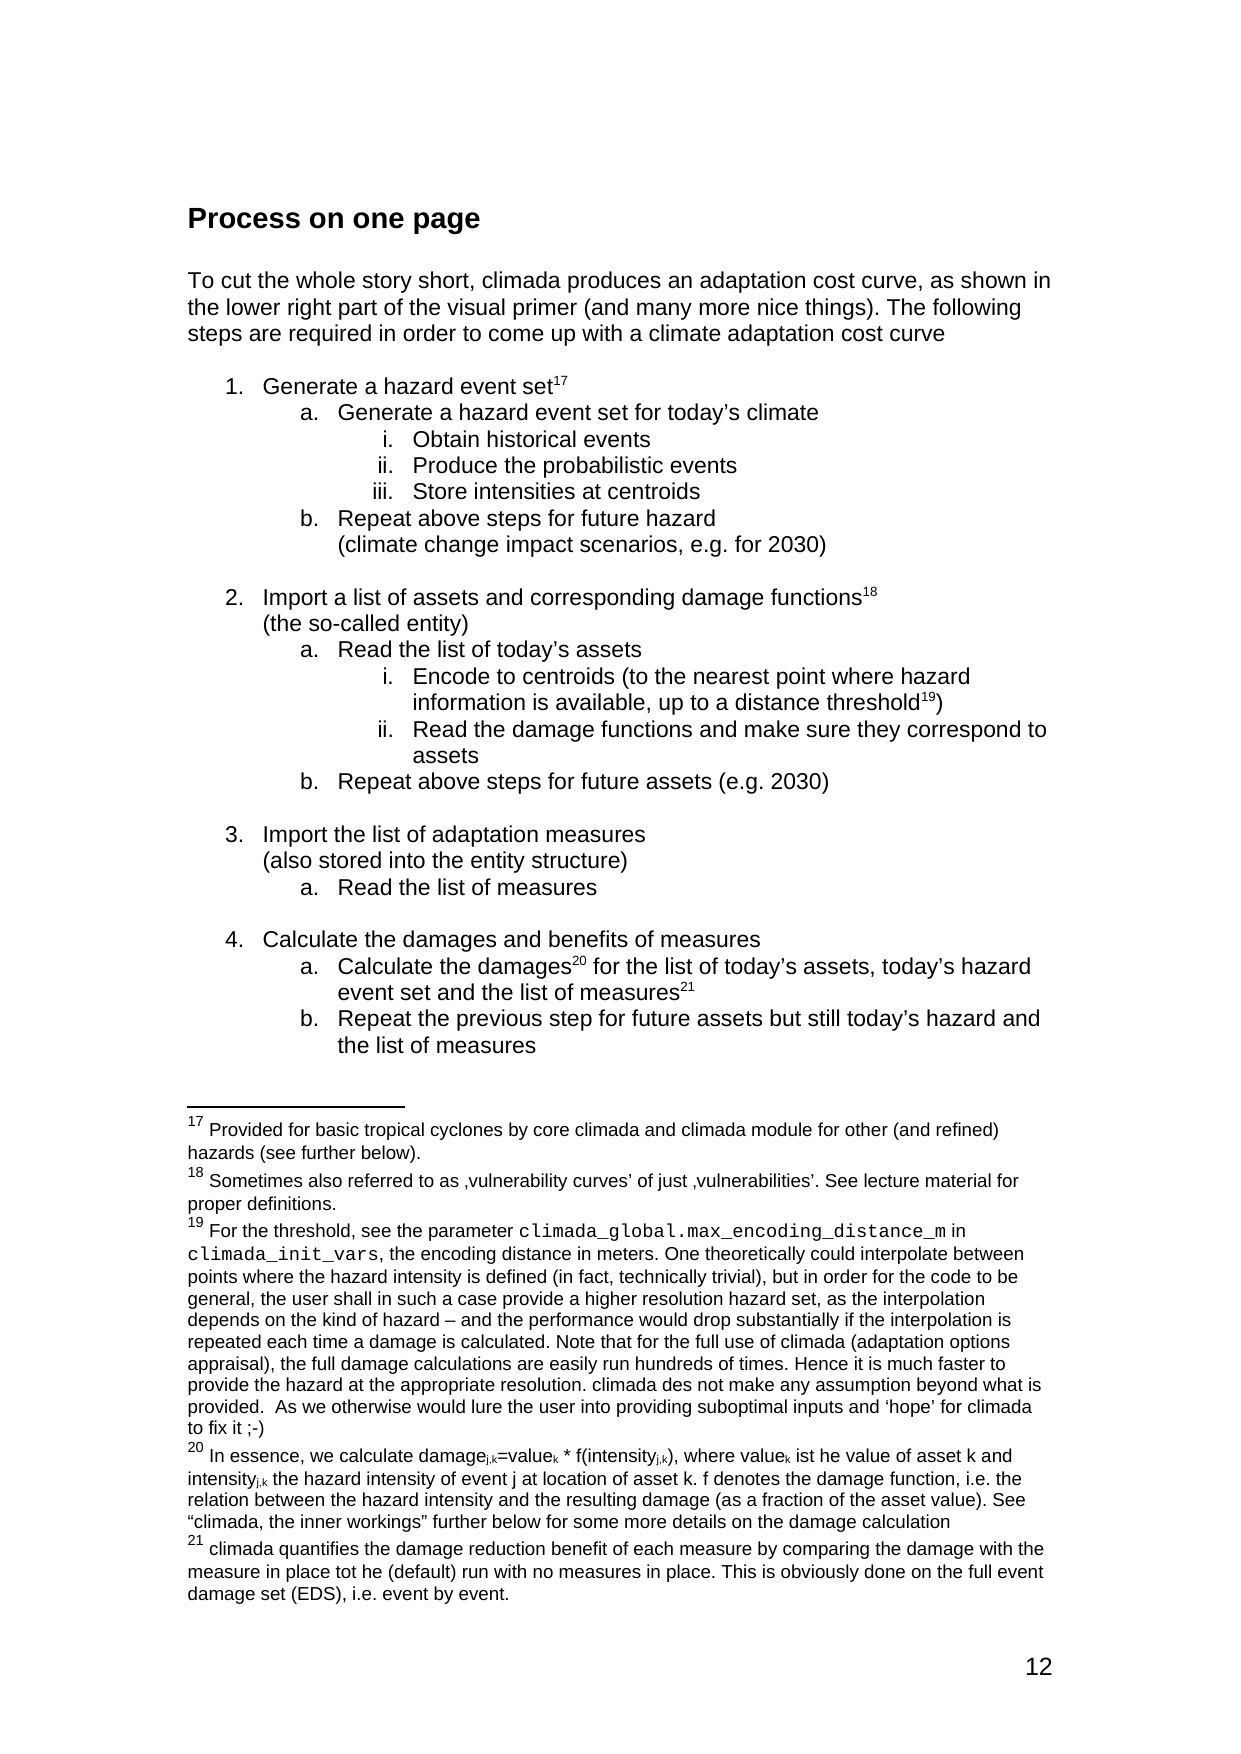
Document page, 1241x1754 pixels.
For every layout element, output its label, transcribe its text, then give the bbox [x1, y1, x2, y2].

list Generate a hazard event set [225, 373, 1053, 399]
list Calculate the damages for the list of today’s assets, today’s hazard event set and the list of measures [300, 953, 1053, 1005]
list Read the list of measures [300, 874, 1053, 900]
list Repeat above steps for future assets (e.g. 2030) [300, 768, 1053, 794]
list Produce the probabilistic events [394, 452, 1053, 478]
list Obtain historical events [394, 426, 1053, 452]
text To cut the whole story short, climada produces an adaptation cost curve, as shown in the lower right part of the visual primer (and many more nice things). The following steps are required in order to come up with a climate adaptation cost curve [187, 267, 1053, 347]
list Read the damage functions and make sure they correspond to assets [394, 716, 1053, 768]
list Store intensities at centroids [394, 478, 1053, 505]
list Repeat above steps for future hazard (climate change impact scenarios, e.g. for 2030) [300, 505, 1053, 557]
list Generate a hazard event set for today’s climate [300, 399, 1053, 426]
list Encode to centroids (to the nearest point where hazard information is available, up to a distance threshold) [394, 663, 1053, 716]
list Read the list of today’s assets [300, 636, 1053, 663]
list Repeat the previous step for future assets but still today’s hazard and the list of measures [300, 1005, 1053, 1058]
list Import a list of assets and corresponding damage functions (the so-called entity) [225, 584, 1053, 636]
subtitle Process on one page [187, 201, 1053, 235]
list Import the list of adaptation measures (also stored into the entity structure) [225, 821, 1053, 874]
list Calculate the damages and benefits of measures [225, 926, 1053, 953]
